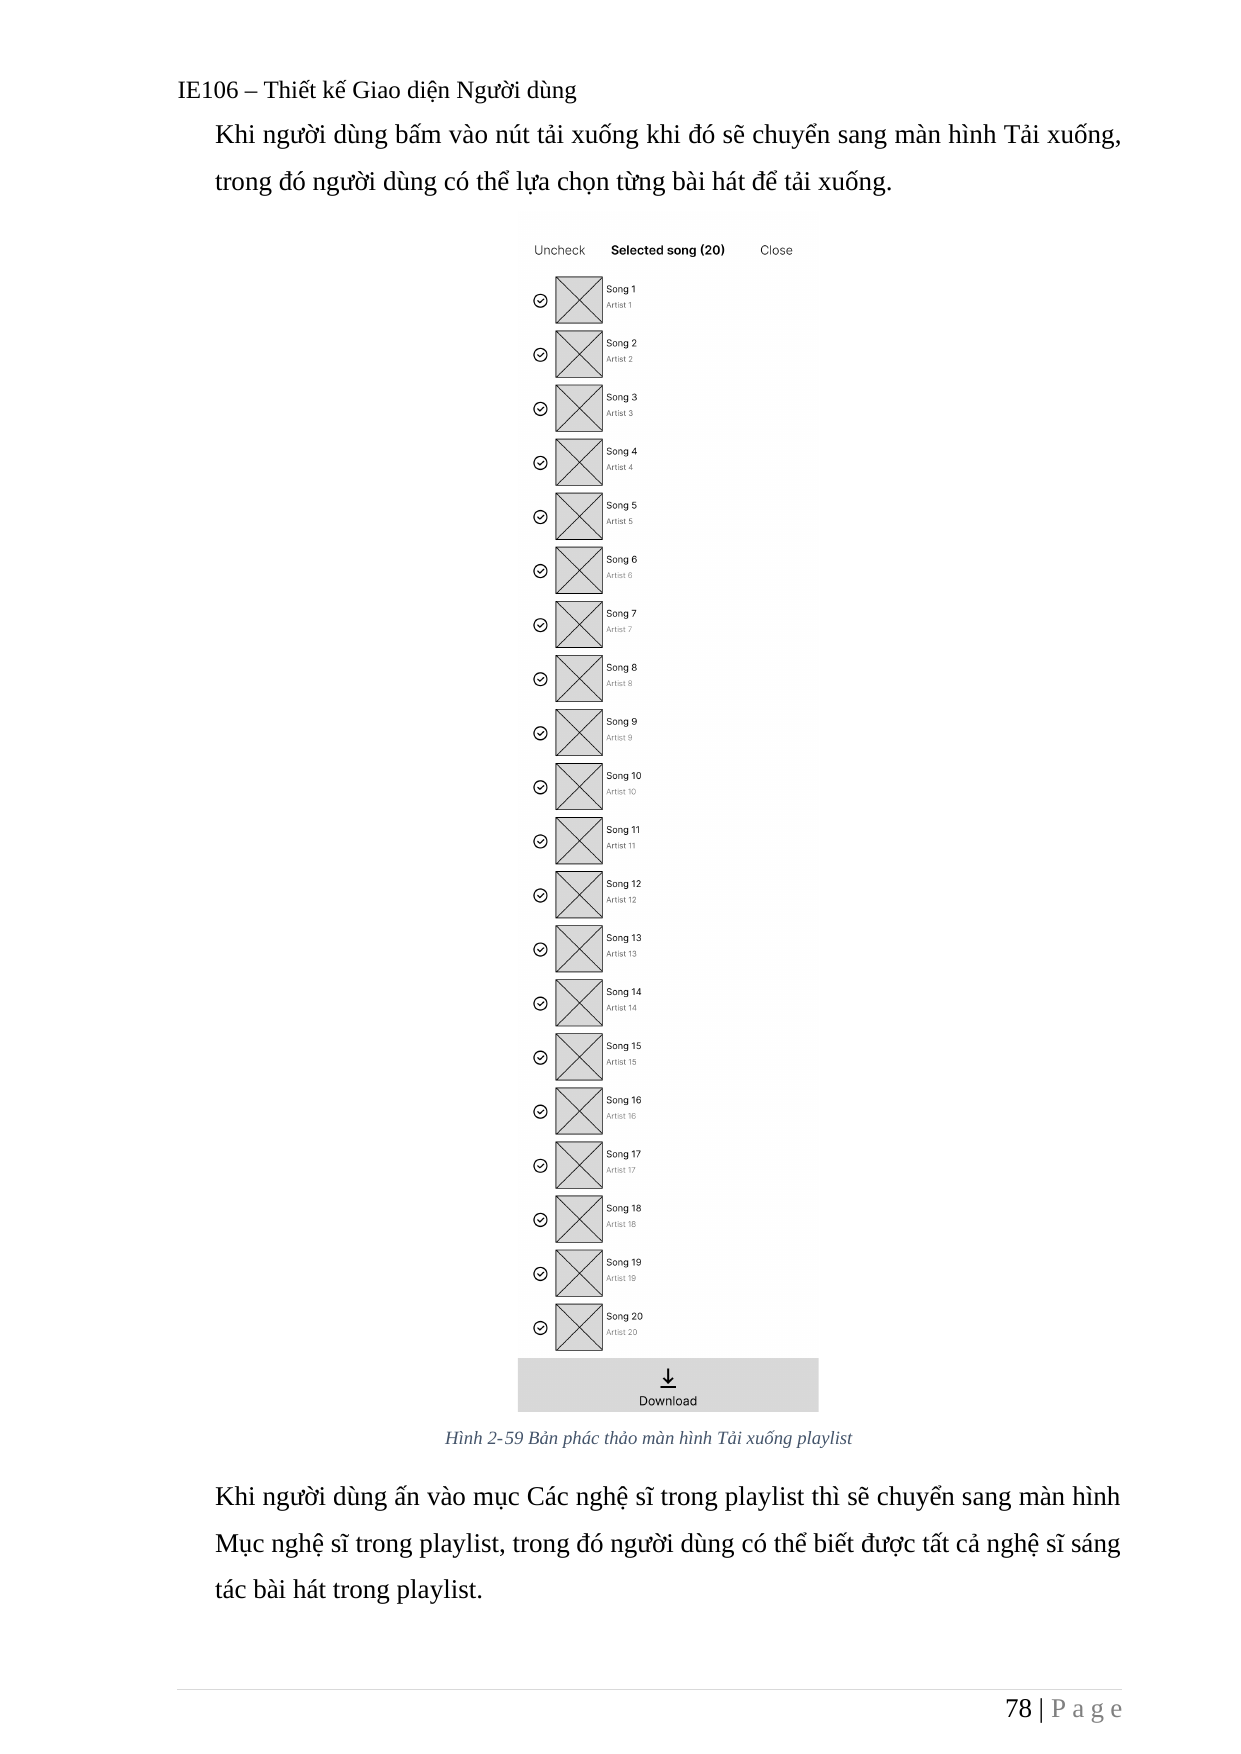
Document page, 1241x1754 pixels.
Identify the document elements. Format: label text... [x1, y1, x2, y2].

picture [517, 211, 819, 1412]
text Khi người dùng ấn vào mục Các nghệ sĩ trong playlist thì sẽ chuyển sang màn hình Mục nghệ sĩ trong playlist, trong đó người dùng có thể biết được tất cả nghệ sĩ sáng tác bài hát trong playlist. [215, 1480, 1122, 1604]
text Khi người dùng bấm vào nút tải xuống khi đó sẽ chuyển sang màn hình Tải xuống, trong đó người dùng có thể lựa chọn từng bài hát để tải xuống. [215, 118, 1122, 196]
